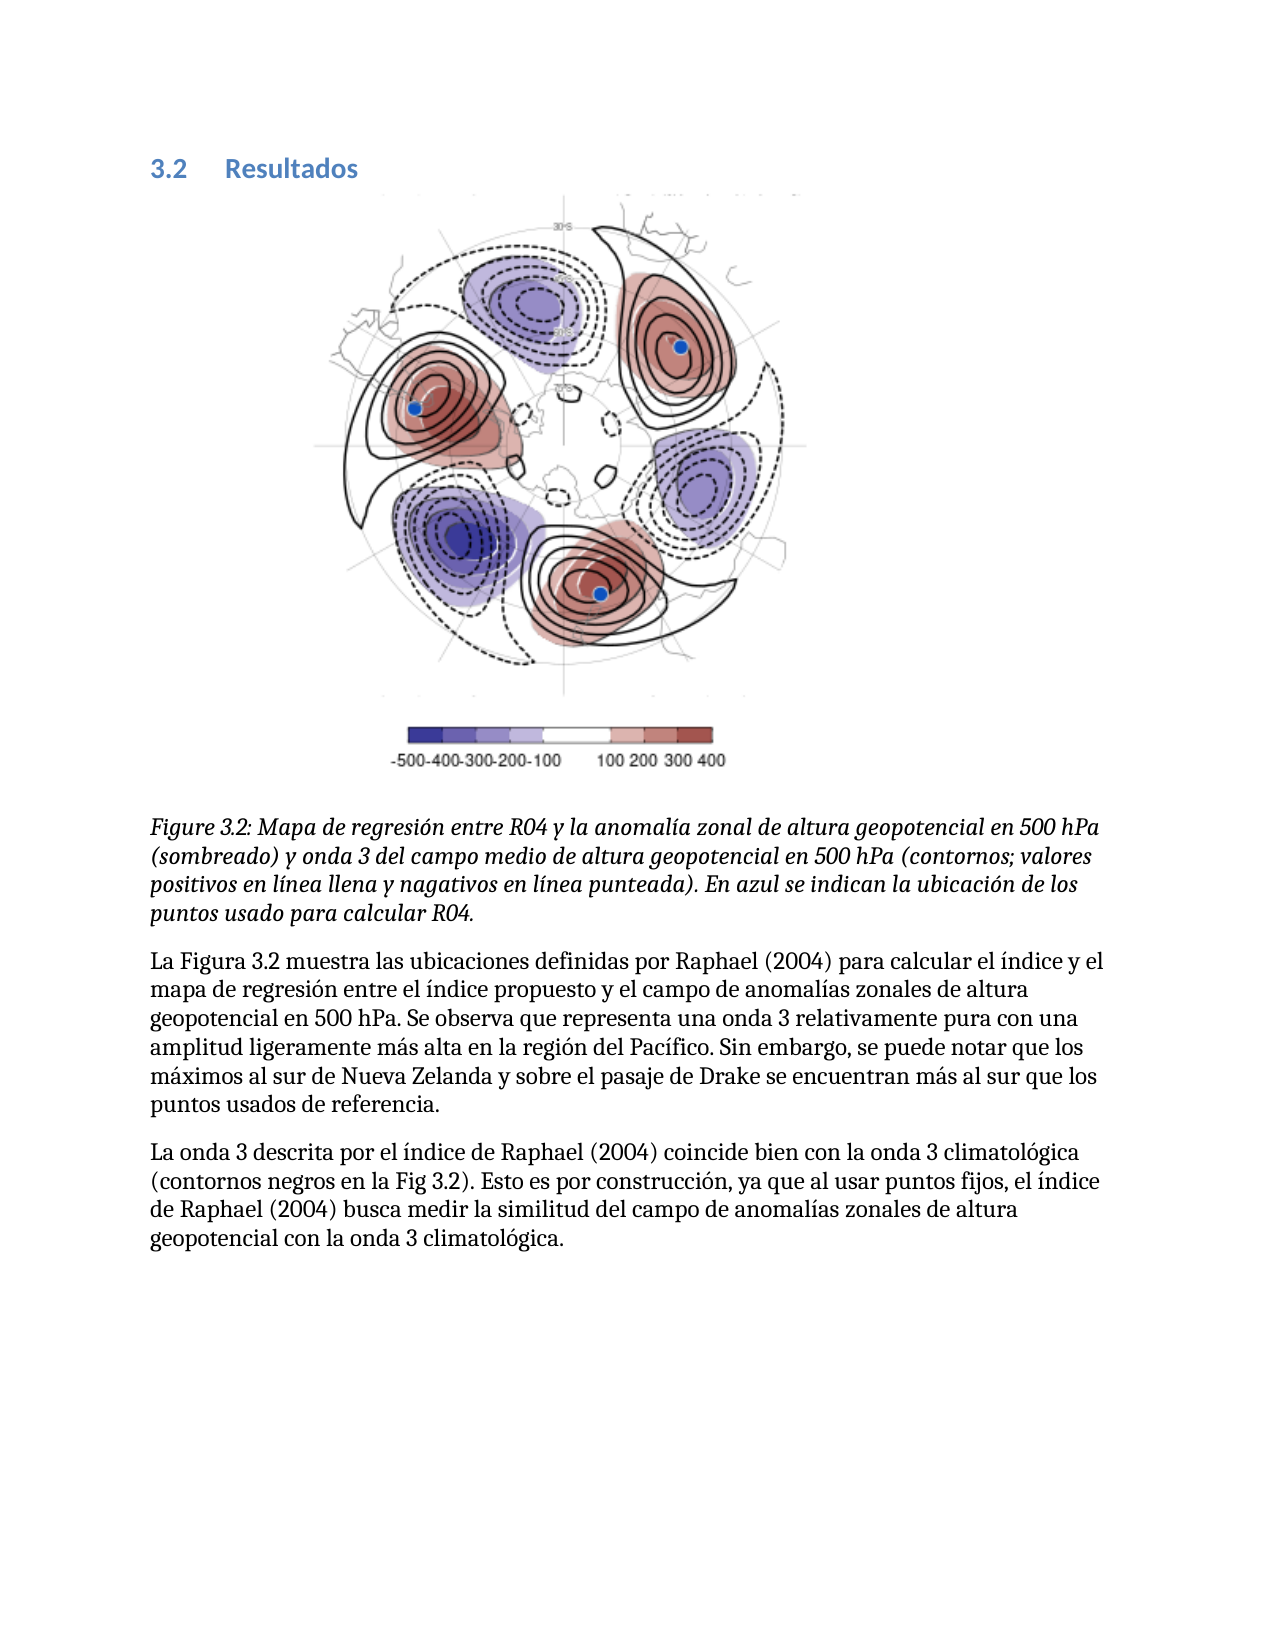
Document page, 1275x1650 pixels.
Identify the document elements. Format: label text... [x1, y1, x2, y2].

text La onda 3 descrita por el índice de Raphael (2004) coincide bien con la onda 3 climatológica (contornos negros en la Fig 3.2). Esto es por construcción, ya que al usar puntos fijos, el índice de Raphael (2004) busca medir la similitud del campo de anomalías zonales de altura geopotencial con la onda 3 climatológica. [150, 1138, 1125, 1253]
text La Figura 3.2 muestra las ubicaciones definidas por Raphael (2004) para calcular el índice y el mapa de regresión entre el índice propuesto y el campo de anomalías zonales de altura geopotencial en 500 hPa. Se observa que representa una onda 3 relativamente pura con una amplitud ligeramente más alta en la región del Pacífico. Sin embargo, se puede notar que los máximos al sur de Nueva Zelanda y sobre el pasaje de Drake se encuentran más al sur que los puntos usados de referencia. [150, 947, 1125, 1119]
picture [168, 185, 927, 792]
text Figure 3.2: Mapa de regresión entre R04 y la anomalía zonal de altura geopotencial en 500 hPa (sombreado) y onda 3 del campo medio de altura geopotencial en 500 hPa (contornos; valores positivos en línea llena y nagativos en línea punteada). En azul se indican la ubicación de los puntos usado para calcular R04. [150, 813, 1125, 928]
subtitle 3.2 Resultados [150, 150, 1125, 186]
